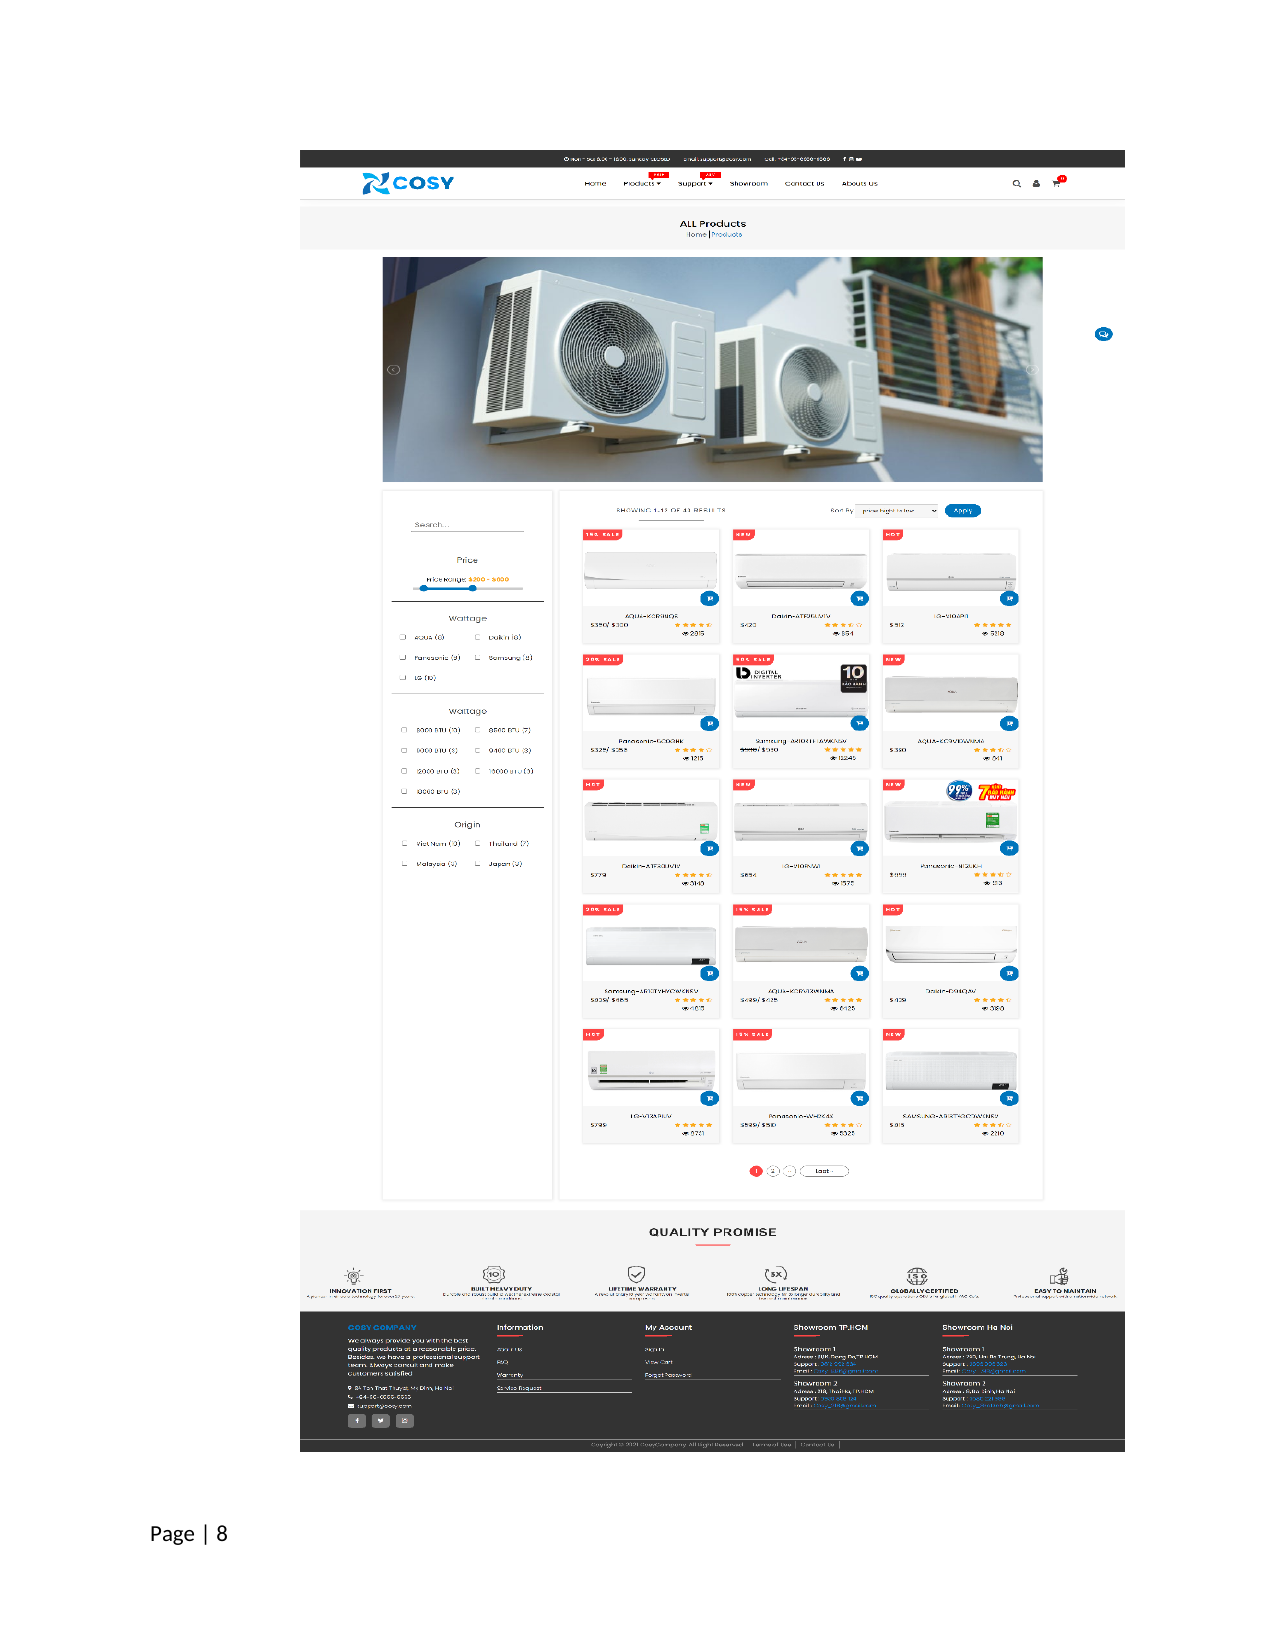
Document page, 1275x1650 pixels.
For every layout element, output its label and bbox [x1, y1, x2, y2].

picture [300, 150, 1125, 1452]
